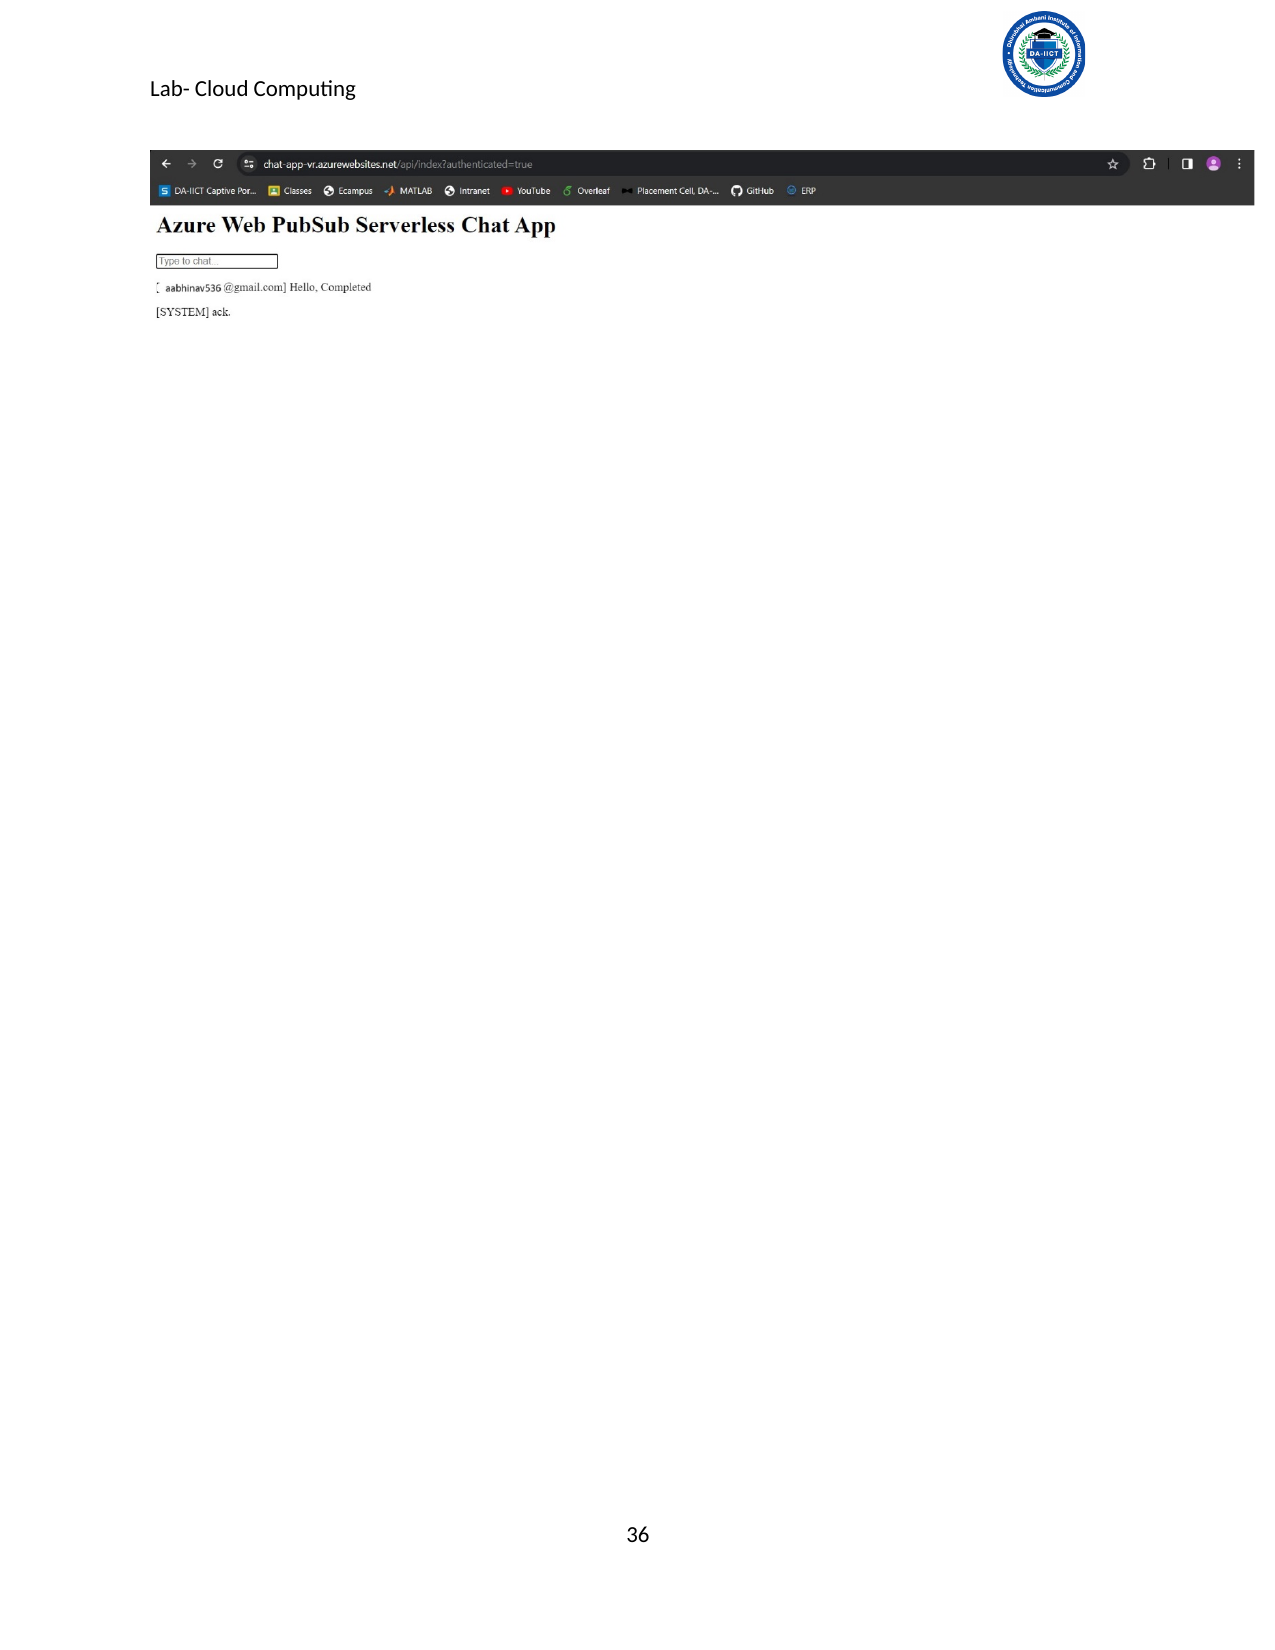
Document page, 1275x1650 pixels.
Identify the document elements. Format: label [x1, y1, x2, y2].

picture [1002, 11, 1086, 97]
picture [150, 150, 1255, 696]
